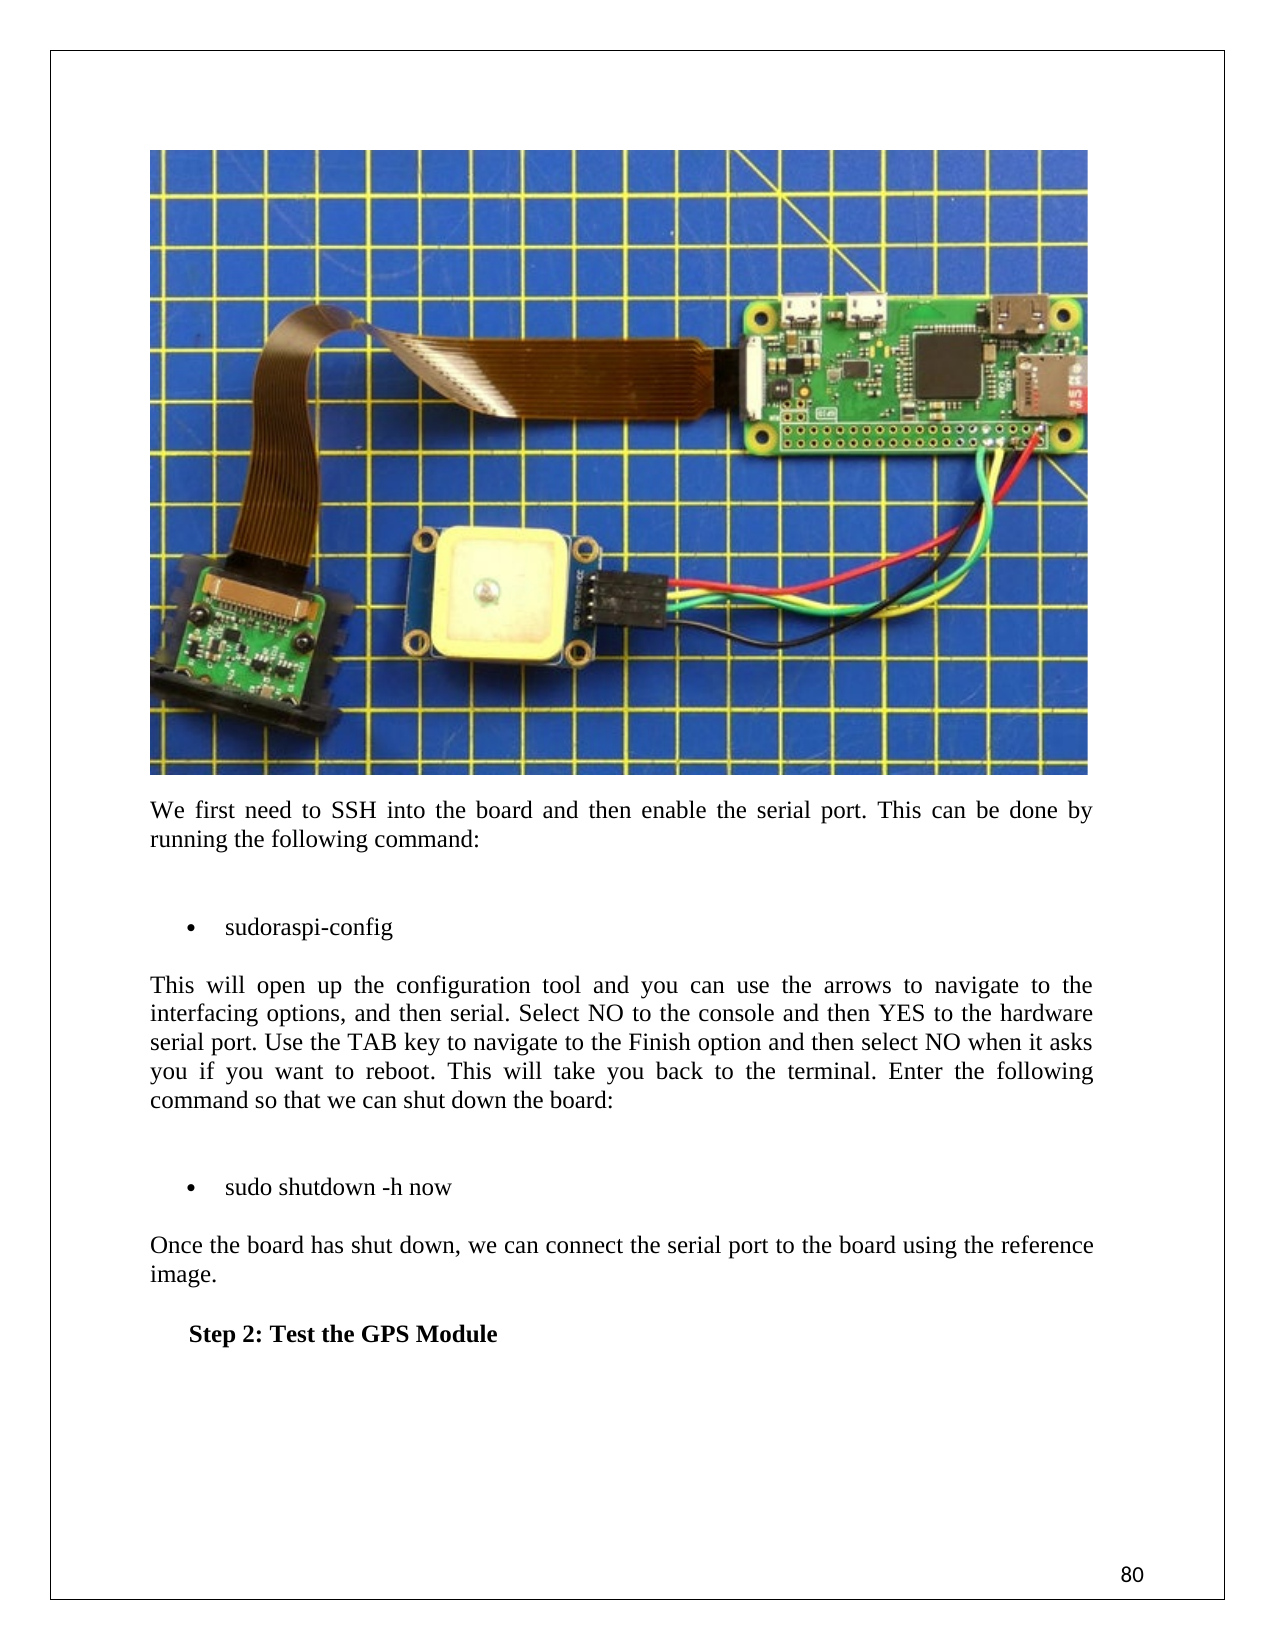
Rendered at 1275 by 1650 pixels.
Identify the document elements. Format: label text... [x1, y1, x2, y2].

text Once the board has shut down, we can connect the serial port to the board using the reference image. [150, 1230, 1095, 1288]
subtitle Step 2: Test the GPS Module [189, 1319, 1095, 1348]
picture [150, 150, 1088, 775]
list sudoraspi-config [187, 884, 1095, 941]
text This will open up the configuration tool and you can use the arrows to navigate to the interfacing options, and then serial. Select NO to the console and then YES to the hardware serial port. Use the TAB key to navigate to the Finish option and then select NO when it asks you if you want to reboot. This will take you back to the terminal. Enter the following command so that we can shut down the board: [150, 970, 1095, 1113]
text We first need to SSH into the board and then enable the serial port. This can be done by running the following command: [150, 796, 1095, 853]
list sudo shutdown -h now [187, 1145, 1095, 1201]
